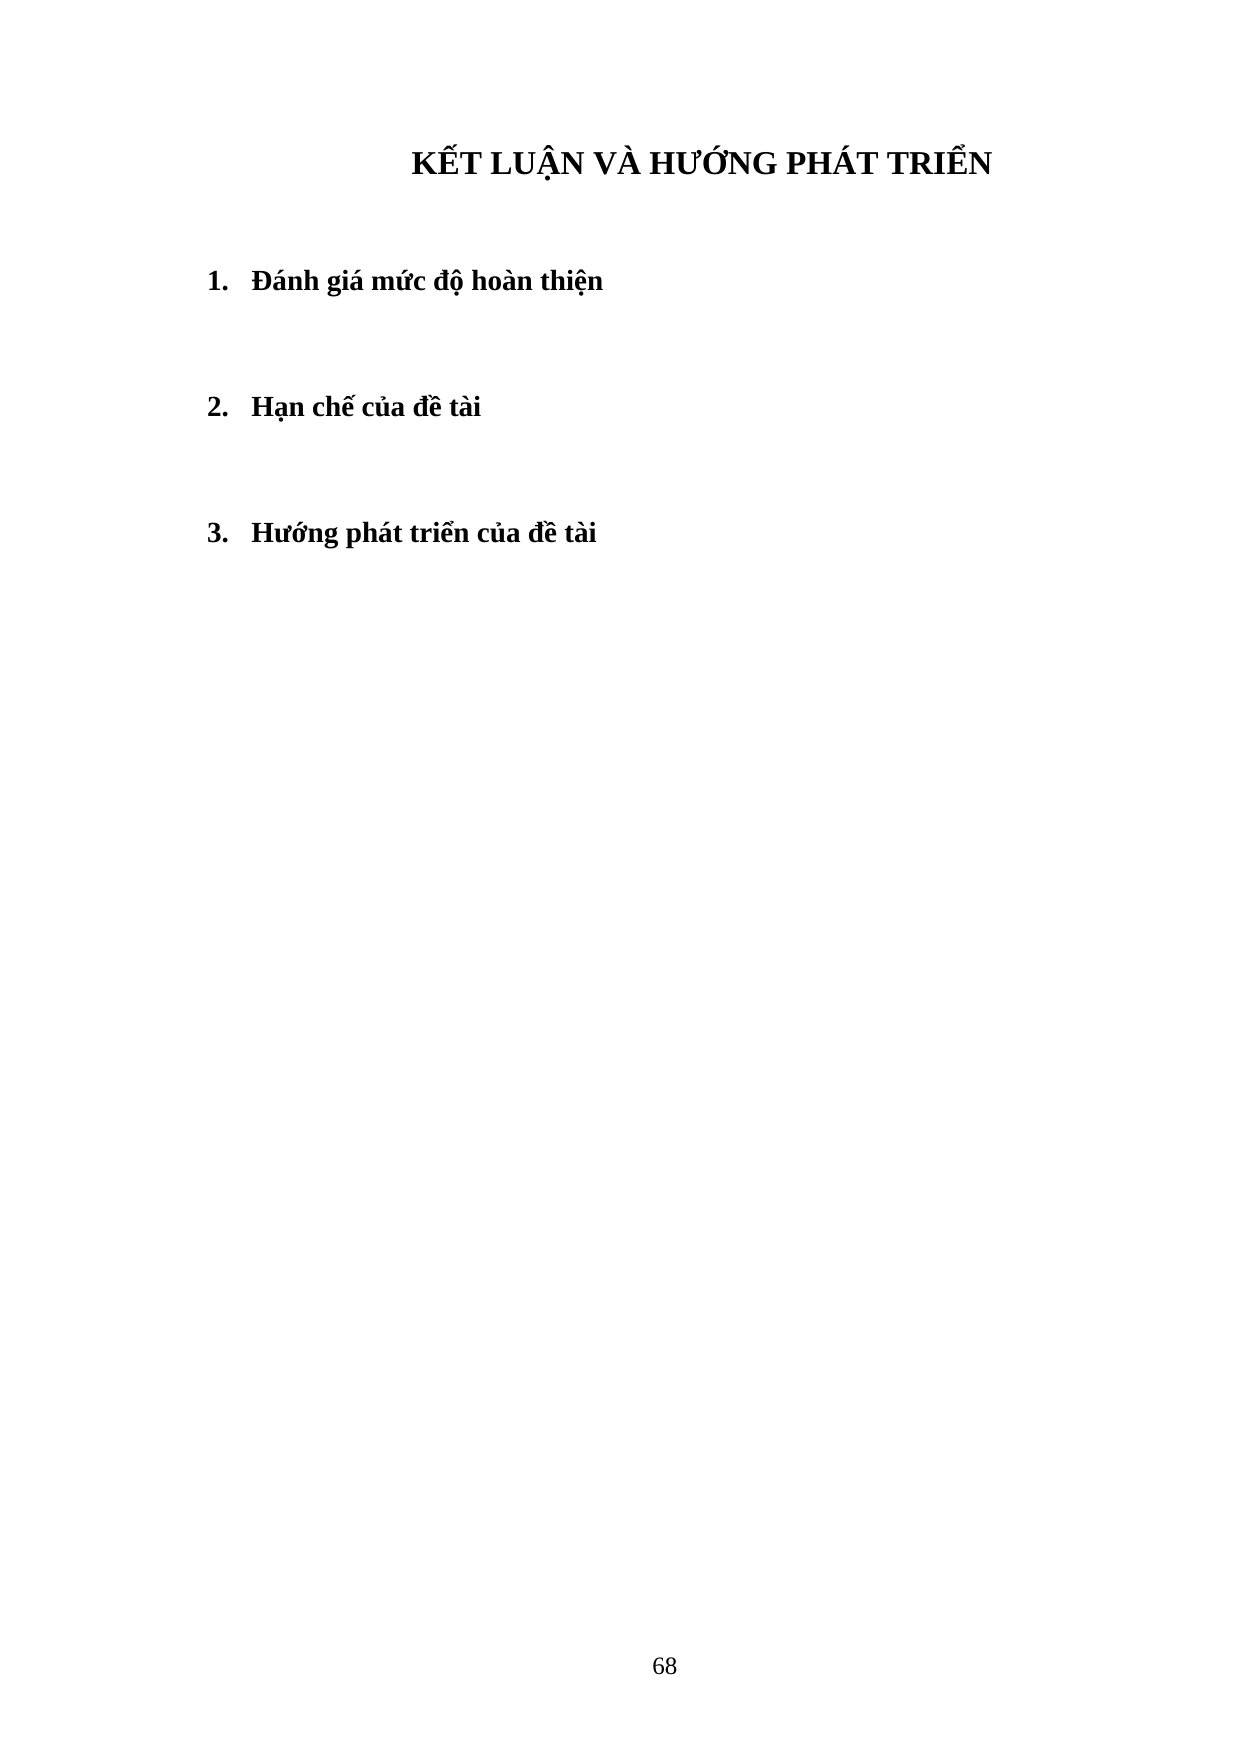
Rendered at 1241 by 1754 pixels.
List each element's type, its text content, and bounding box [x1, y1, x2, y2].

list Hướng phát triển của đề tài [207, 515, 1122, 548]
subtitle KẾT LUẬN VÀ HƯỚNG PHÁT TRIỂN [207, 143, 1122, 181]
list Hạn chế của đề tài [207, 389, 1122, 423]
list Đánh giá mức độ hoàn thiện [207, 263, 1122, 297]
